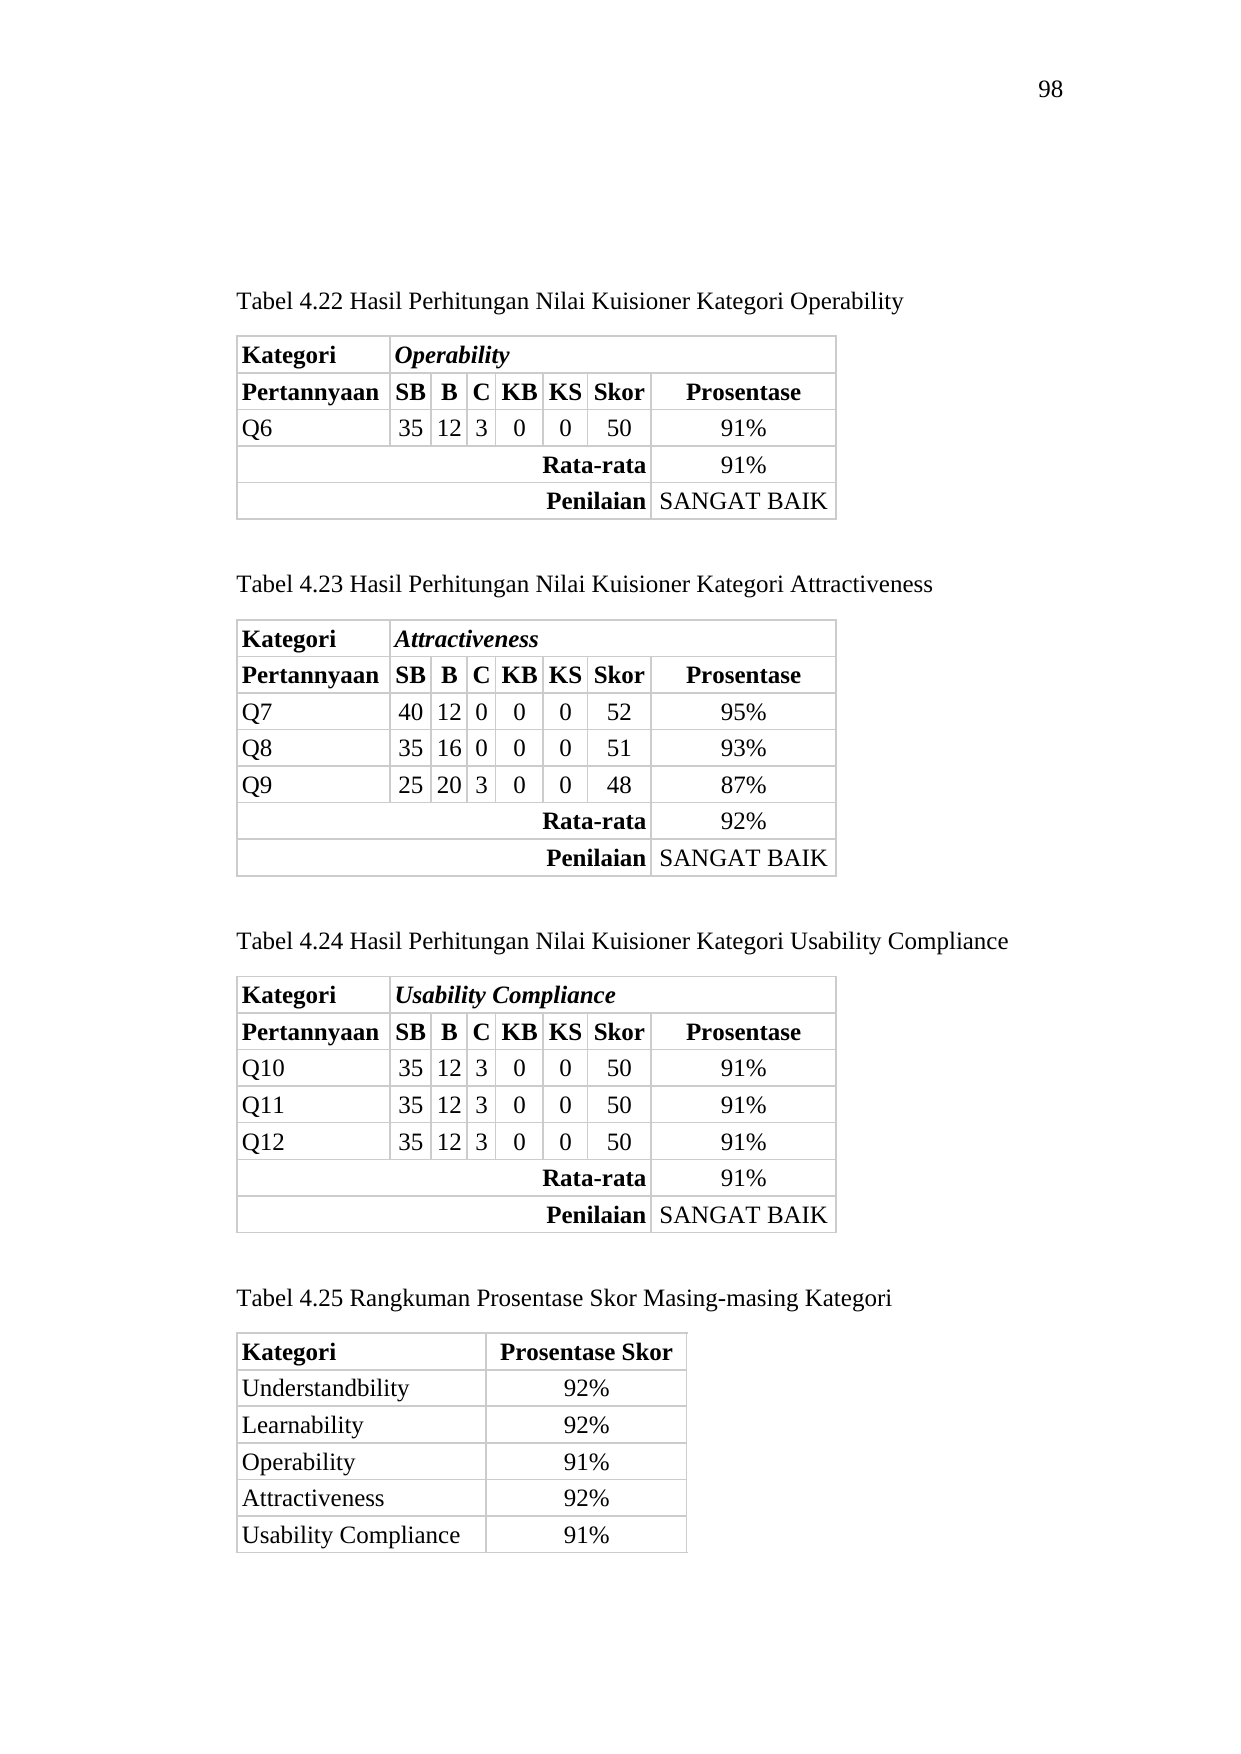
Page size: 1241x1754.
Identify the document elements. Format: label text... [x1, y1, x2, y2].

table_cell 0 [544, 1050, 587, 1085]
table_cell 51 [588, 730, 650, 765]
table_cell SB [391, 657, 430, 692]
table_cell Pertannyaan [238, 1014, 389, 1049]
table_cell 87% [652, 767, 835, 802]
table_cell Prosentase [652, 657, 835, 692]
table_cell 0 [496, 1087, 542, 1122]
table_cell Skor [588, 374, 650, 408]
table_cell Pertannyaan [238, 374, 389, 408]
table_cell 91% [652, 1123, 835, 1158]
table_cell KS [544, 374, 587, 408]
table_cell 50 [588, 410, 650, 445]
table_cell C [468, 374, 495, 408]
table_header Kategori [238, 977, 389, 1012]
table_cell 95% [652, 694, 835, 729]
table_cell Rata-rata [238, 803, 650, 838]
table_cell B [432, 374, 466, 408]
table_cell 0 [544, 410, 587, 445]
table_cell 0 [496, 767, 542, 802]
table_cell Understandbility [238, 1371, 485, 1405]
table_cell 92% [487, 1407, 686, 1442]
table_cell 91% [487, 1517, 686, 1552]
table_cell Rata-rata [238, 1160, 650, 1195]
table_cell B [432, 657, 466, 692]
table_cell Skor [588, 1014, 650, 1049]
table_header Kategori [238, 1334, 485, 1369]
table_cell 92% [487, 1371, 686, 1405]
table_cell C [468, 657, 495, 692]
table_cell 50 [588, 1087, 650, 1122]
table_cell 0 [544, 694, 587, 729]
table_cell Q10 [238, 1050, 389, 1085]
table_cell 3 [468, 1087, 495, 1122]
table_cell 91% [652, 1160, 835, 1195]
table_cell 3 [468, 1050, 495, 1085]
table_cell 12 [432, 1050, 466, 1085]
table_cell Operability [238, 1444, 485, 1478]
table_cell 91% [652, 410, 835, 445]
table_cell 50 [588, 1123, 650, 1158]
table_cell Penilaian [238, 483, 650, 518]
table_cell 0 [496, 1123, 542, 1158]
table_cell Q7 [238, 694, 389, 729]
table_cell Q6 [238, 410, 389, 445]
table_header Operability [391, 337, 835, 372]
table_cell 12 [432, 1123, 466, 1158]
table_cell 12 [432, 694, 466, 729]
table_cell 12 [432, 1087, 466, 1122]
table_cell 35 [391, 730, 430, 765]
table_cell Rata-rata [238, 447, 650, 482]
table_cell 0 [544, 1087, 587, 1122]
table_cell 12 [432, 410, 466, 445]
table_cell 0 [544, 1123, 587, 1158]
table_header Attractiveness [391, 621, 835, 656]
table_cell 3 [468, 410, 495, 445]
table_cell 91% [652, 1050, 835, 1085]
table_cell 91% [652, 1087, 835, 1122]
table_cell SB [391, 374, 430, 408]
table_cell 0 [468, 730, 495, 765]
table_cell SB [391, 1014, 430, 1049]
table_cell Q9 [238, 767, 389, 802]
table_cell Attractiveness [238, 1480, 485, 1515]
table_cell Prosentase [652, 1014, 835, 1049]
table_cell C [468, 1014, 495, 1049]
table_cell 48 [588, 767, 650, 802]
table_cell KB [496, 1014, 542, 1049]
table_cell 3 [468, 1123, 495, 1158]
table_cell B [432, 1014, 466, 1049]
table_cell Q12 [238, 1123, 389, 1158]
table_cell 0 [496, 730, 542, 765]
table_cell 93% [652, 730, 835, 765]
table_cell 25 [391, 767, 430, 802]
table_cell 0 [496, 694, 542, 729]
table_cell 0 [544, 767, 587, 802]
table_cell KB [496, 657, 542, 692]
table_cell Skor [588, 657, 650, 692]
table_cell SANGAT BAIK [652, 1197, 835, 1232]
table_cell Penilaian [238, 1197, 650, 1232]
table_cell Usability Compliance [238, 1517, 485, 1552]
table_cell 91% [652, 447, 835, 482]
table_cell Pertannyaan [238, 657, 389, 692]
table_cell 35 [391, 1123, 430, 1158]
table_cell KB [496, 374, 542, 408]
table_header Kategori [238, 621, 389, 656]
table_header Kategori [238, 337, 389, 372]
table_cell 52 [588, 694, 650, 729]
table_cell 20 [432, 767, 466, 802]
table_cell 50 [588, 1050, 650, 1085]
table_cell KS [544, 1014, 587, 1049]
table_cell 35 [391, 410, 430, 445]
table_cell SANGAT BAIK [652, 483, 835, 518]
table_cell Q8 [238, 730, 389, 765]
table_cell SANGAT BAIK [652, 840, 835, 875]
table_cell 35 [391, 1050, 430, 1085]
table_cell 40 [391, 694, 430, 729]
table_cell 92% [487, 1480, 686, 1515]
table_cell Penilaian [238, 840, 650, 875]
table_cell 92% [652, 803, 835, 838]
table_cell KS [544, 657, 587, 692]
table_header Prosentase Skor [487, 1334, 686, 1369]
table_cell 16 [432, 730, 466, 765]
table_cell Learnability [238, 1407, 485, 1442]
table_cell Prosentase [652, 374, 835, 408]
table_cell 0 [468, 694, 495, 729]
table_cell Q11 [238, 1087, 389, 1122]
table_cell 0 [544, 730, 587, 765]
table_cell 91% [487, 1444, 686, 1478]
table_cell 0 [496, 410, 542, 445]
table_cell 0 [496, 1050, 542, 1085]
table_cell 35 [391, 1087, 430, 1122]
table_cell 3 [468, 767, 495, 802]
table_header Usability Compliance [391, 977, 835, 1012]
